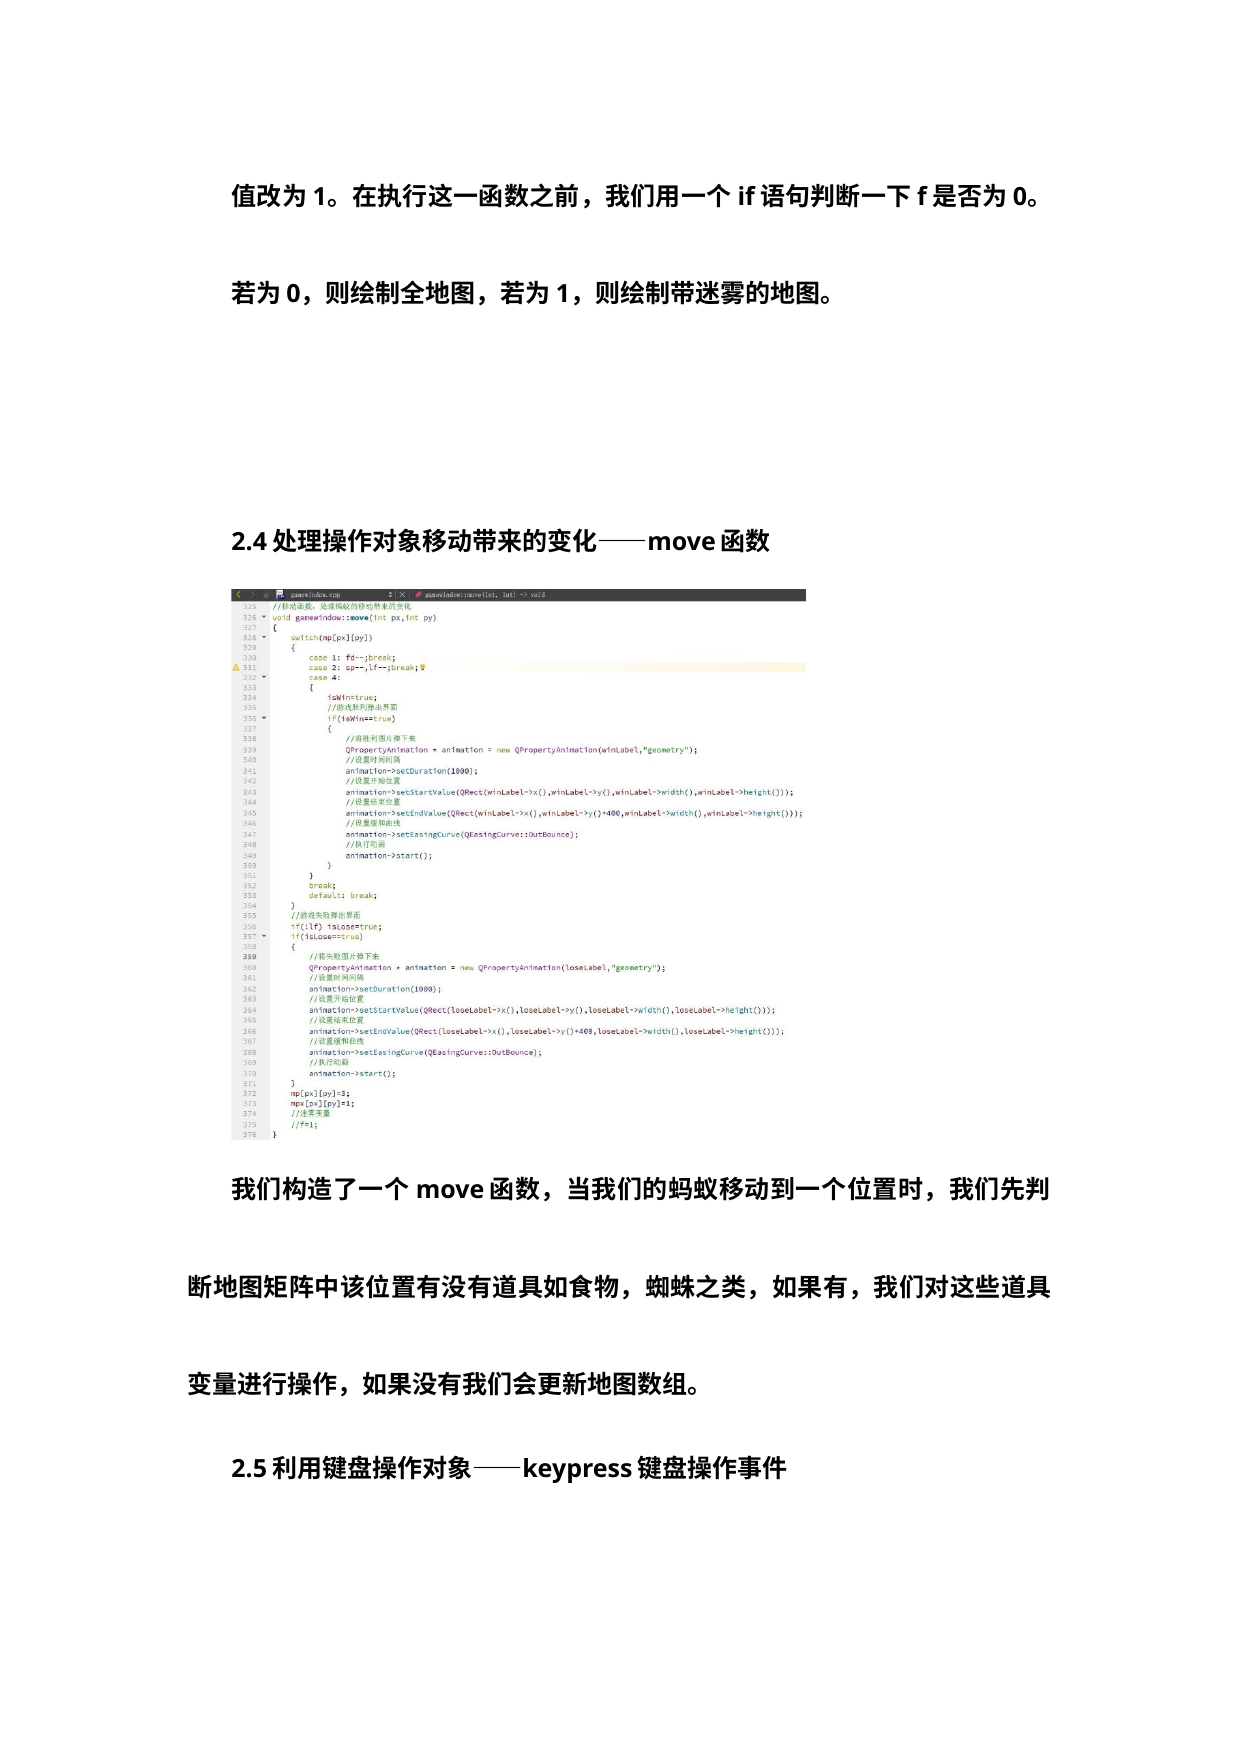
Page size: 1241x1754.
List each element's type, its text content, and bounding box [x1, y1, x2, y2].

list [231, 162, 1053, 324]
list 2.4处理操作对象移动带来的变化——move函数 [187, 507, 1053, 572]
picture [231, 589, 806, 1140]
list 2.5利用键盘操作对象——keypress键盘操作事件 [187, 1434, 1053, 1499]
text 我们构造了一个move函数，当我们的蚂蚁移动到一个位置时，我们先判断地图矩阵中该位置有没有道具如食物，蜘蛛之类，如果有，我们对这些道具变量进行操作，如果没有我们会更新地图数组。 [187, 1156, 1053, 1416]
